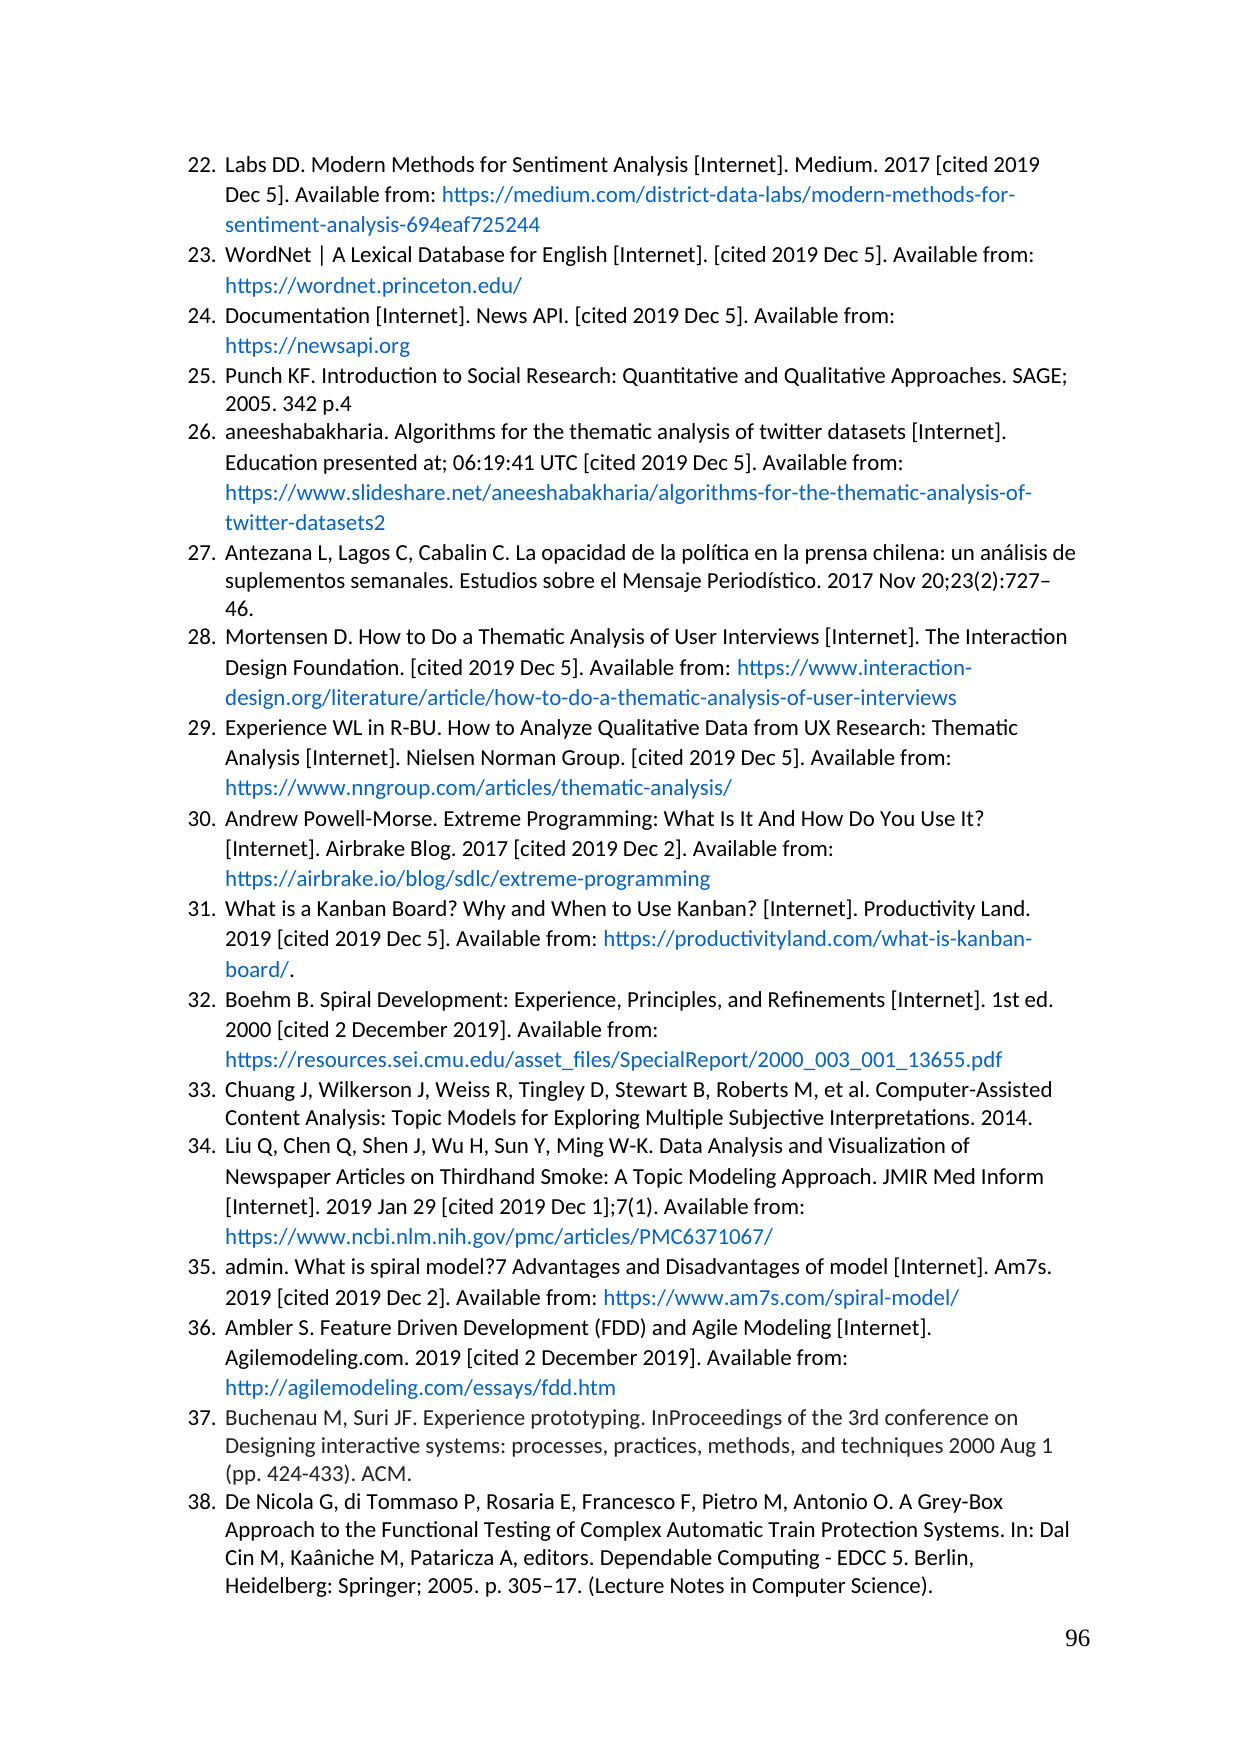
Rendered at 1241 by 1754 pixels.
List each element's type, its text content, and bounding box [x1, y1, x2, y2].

list Chuang J, Wilkerson J, Weiss R, Tingley D, Stewart B, Roberts M, et al. Computer-Assisted Content Analysis: Topic Models for Exploring Multiple Subjective Interpretations. 2014. [187, 1076, 1080, 1132]
list De Nicola G, di Tommaso P, Rosaria E, Francesco F, Pietro M, Antonio O. A Grey-Box Approach to the Functional Testing of Complex Automatic Train Protection Systems. In: Dal Cin M, Kaâniche M, Pataricza A, editors. Dependable Computing - EDCC 5. Berlin, Heidelberg: Springer; 2005. p. 305–17. (Lecture Notes in Computer Science). [187, 1487, 1080, 1599]
list admin. What is spiral model?7 Advantages and Disadvantages of model [Internet]. Am7s. 2019 [cited 2019 Dec 2]. Available from: https://www.am7s.com/spiral-model/ [187, 1252, 1080, 1311]
list Boehm B. Spiral Development: Experience, Principles, and Refinements [Internet]. 1st ed. 2000 [cited 2 December 2019]. Available from: https://resources.sei.cmu.edu/asset_files/SpecialReport/2000_003_001_13655.pdf [187, 985, 1080, 1073]
list Documentation [Internet]. News API. [cited 2019 Dec 5]. Available from: https://newsapi.org [187, 301, 1080, 359]
list Ambler S. Feature Driven Development (FDD) and Agile Modeling [Internet]. Agilemodeling.com. 2019 [cited 2 December 2019]. Available from: http://agilemodeling.com/essays/fdd.htm [187, 1313, 1080, 1401]
list Labs DD. Modern Methods for Sentiment Analysis [Internet]. Medium. 2017 [cited 2019 Dec 5]. Available from: https://medium.com/district-data-labs/modern-methods-for-sentiment-analysis-694eaf725244 [187, 150, 1080, 238]
list Antezana L, Lagos C, Cabalin C. La opacidad de la política en la prensa chilena: un análisis de suplementos semanales. Estudios sobre el Mensaje Periodístico. 2017 Nov 20;23(2):727–46. [187, 538, 1080, 622]
list What is a Kanban Board? Why and When to Use Kanban? [Internet]. Productivity Land. 2019 [cited 2019 Dec 5]. Available from: https://productivityland.com/what-is-kanban-board/. [187, 894, 1080, 983]
list Buchenau M, Suri JF. Experience prototyping. InProceedings of the 3rd conference on Designing interactive systems: processes, practices, methods, and techniques 2000 Aug 1 (pp. 424-433). ACM. [187, 1403, 1080, 1487]
list aneeshabakharia. Algorithms for the thematic analysis of twitter datasets [Internet]. Education presented at; 06:19:41 UTC [cited 2019 Dec 5]. Available from: https://www.slideshare.net/aneeshabakharia/algorithms-for-the-thematic-analysis-of-twitter-datasets2 [187, 417, 1080, 536]
list Mortensen D. How to Do a Thematic Analysis of User Interviews [Internet]. The Interaction Design Foundation. [cited 2019 Dec 5]. Available from: https://www.interaction-design.org/literature/article/how-to-do-a-thematic-analysis-of-user-interviews [187, 622, 1080, 711]
list WordNet | A Lexical Database for English [Internet]. [cited 2019 Dec 5]. Available from: https://wordnet.princeton.edu/ [187, 241, 1080, 299]
list Punch KF. Introduction to Social Research: Quantitative and Qualitative Approaches. SAGE; 2005. 342 p.4 [187, 361, 1080, 417]
list Liu Q, Chen Q, Shen J, Wu H, Sun Y, Ming W-K. Data Analysis and Visualization of Newspaper Articles on Thirdhand Smoke: A Topic Modeling Approach. JMIR Med Inform [Internet]. 2019 Jan 29 [cited 2019 Dec 1];7(1). Available from: https://www.ncbi.nlm.nih.gov/pmc/articles/PMC6371067/ [187, 1132, 1080, 1250]
list Experience WL in R-BU. How to Analyze Qualitative Data from UX Research: Thematic Analysis [Internet]. Nielsen Norman Group. [cited 2019 Dec 5]. Available from: https://www.nngroup.com/articles/thematic-analysis/ [187, 713, 1080, 801]
list Andrew Powell-Morse. Extreme Programming: What Is It And How Do You Use It? [Internet]. Airbrake Blog. 2017 [cited 2019 Dec 2]. Available from: https://airbrake.io/blog/sdlc/extreme-programming [187, 804, 1080, 892]
